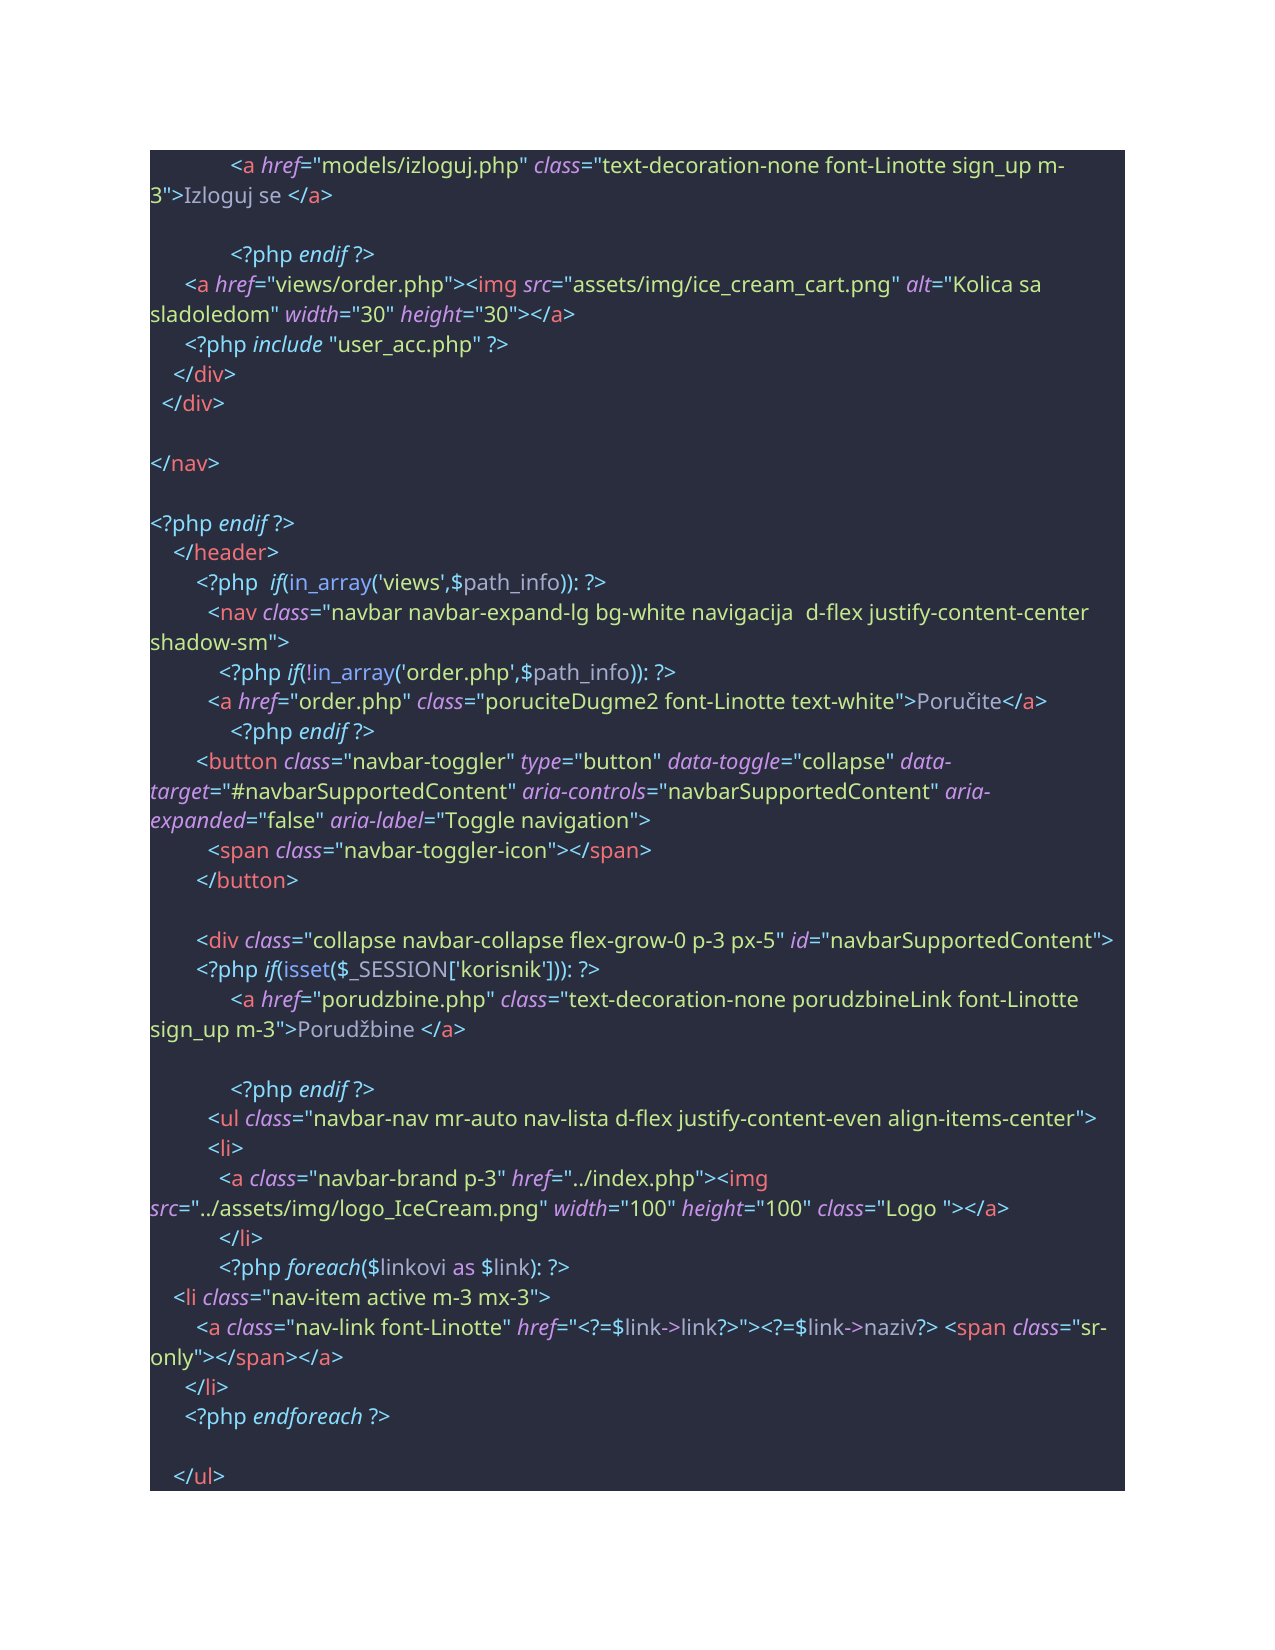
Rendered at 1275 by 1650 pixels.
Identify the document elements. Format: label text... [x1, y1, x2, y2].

text </nav> [150, 448, 1125, 478]
text <ul class="navbar-nav mr-auto nav-lista d-flex justify-content-even align-items-center"> [150, 1103, 1125, 1133]
text <?php endif ?> [150, 239, 1125, 269]
text <li class="nav-item active m-3 mx-3"> [150, 1282, 1125, 1312]
text <?php endforeach ?> [150, 1401, 1125, 1431]
text <a class="navbar-brand p-3" href="../index.php"><img src="../assets/img/logo_IceCream.png" width="100" height="100" class="Logo "></a> [150, 1163, 1125, 1222]
text </div> [150, 358, 1125, 388]
text <a href="views/order.php"><img src="assets/img/ice_cream_cart.png" alt="Kolica sa sladoledom" width="30" height="30"></a> [150, 269, 1125, 329]
text <?php if(in_array('views',$path_info)): ?> [150, 567, 1125, 597]
text </button> [150, 865, 1125, 895]
text </li> [150, 1371, 1125, 1401]
text <?php foreach($linkovi as $link): ?> [150, 1252, 1125, 1282]
text <?php include "user_acc.php" ?> [150, 329, 1125, 358]
text </ul> [150, 1461, 1125, 1491]
text <button class="navbar-toggler" type="button" data-toggle="collapse" data-target="#navbarSupportedContent" aria-controls="navbarSupportedContent" aria-expanded="false" aria-label="Toggle navigation"> [150, 746, 1125, 835]
text <nav class="navbar navbar-expand-lg bg-white navigacija d-flex justify-content-center shadow-sm"> [150, 597, 1125, 656]
text <div class="collapse navbar-collapse flex-grow-0 p-3 px-5" id="navbarSupportedContent"> [150, 924, 1125, 954]
text <?php if(isset($_SESSION['korisnik'])): ?> [150, 954, 1125, 984]
text <?php endif ?> [150, 716, 1125, 746]
text </li> [150, 1222, 1125, 1252]
text </div> [150, 388, 1125, 418]
text <li> [150, 1133, 1125, 1163]
text <a href="porudzbine.php" class="text-decoration-none porudzbineLink font-Linotte sign_up m-3">Porudžbine </a> [150, 984, 1125, 1044]
text </header> [150, 537, 1125, 567]
text <a class="nav-link font-Linotte" href="<?=$link->link?>"><?=$link->naziv?> <span class="sr-only"></span></a> [150, 1312, 1125, 1371]
text <span class="navbar-toggler-icon"></span> [150, 835, 1125, 865]
text <a href="models/izloguj.php" class="text-decoration-none font-Linotte sign_up m-3">Izloguj se </a> [150, 150, 1125, 209]
text <a href="order.php" class="poruciteDugme2 font-Linotte text-white">Poručite</a> [150, 686, 1125, 716]
text <?php if(!in_array('order.php',$path_info)): ?> [150, 656, 1125, 686]
text <?php endif ?> [150, 1073, 1125, 1103]
text <?php endif ?> [150, 507, 1125, 537]
